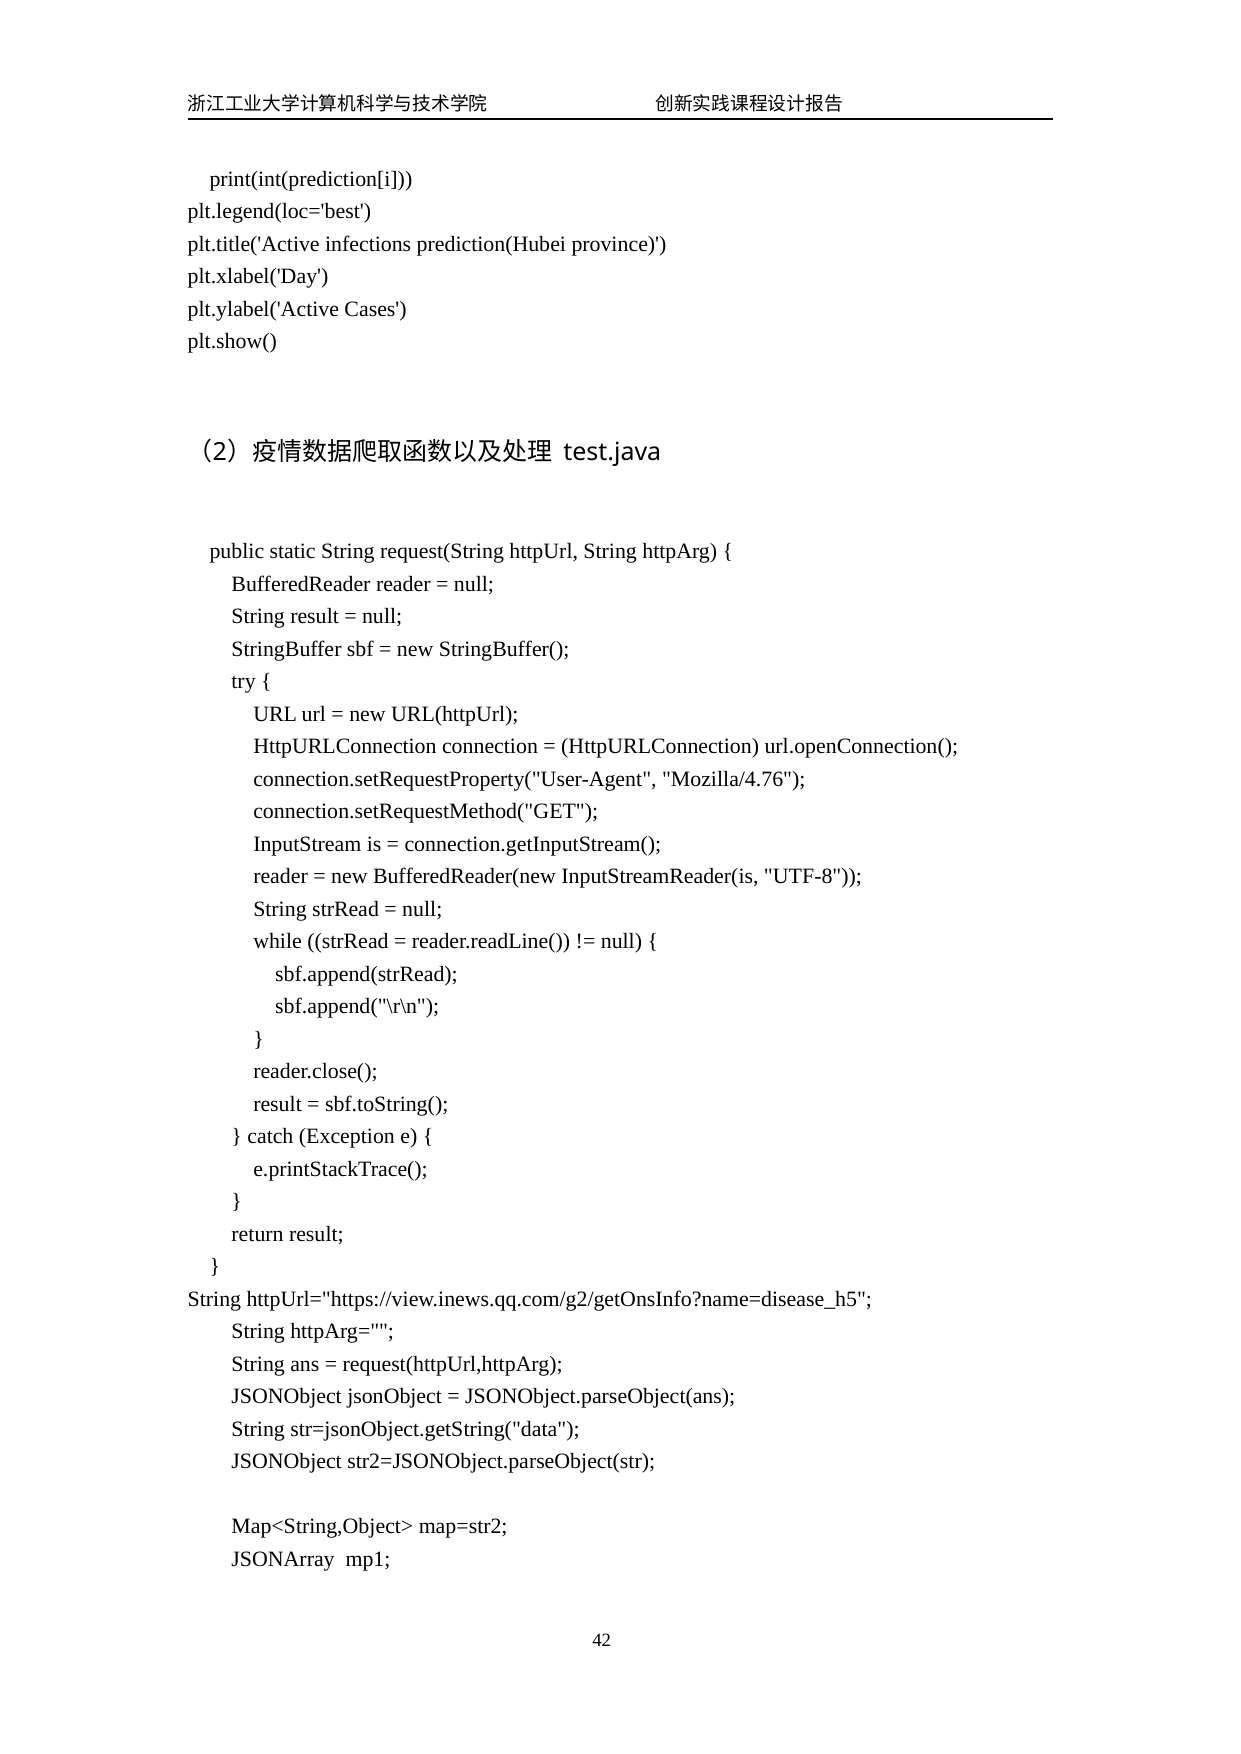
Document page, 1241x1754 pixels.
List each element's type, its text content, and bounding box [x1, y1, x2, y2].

text plt.legend(loc='best') [187, 194, 1053, 227]
text InputStream is = connection.getInputStream(); [187, 827, 1053, 860]
text String str=jsonObject.getString("data"); [187, 1412, 1053, 1445]
text return result; [187, 1217, 1053, 1250]
text Map<String,Object> map=str2; [187, 1510, 1053, 1542]
text plt.show() [187, 324, 1053, 357]
text String ans = request(httpUrl,httpArg); [187, 1347, 1053, 1380]
text JSONArray mp1; [187, 1542, 1053, 1575]
text while ((strRead = reader.readLine()) != null) { [187, 925, 1053, 957]
text plt.ylabel('Active Cases') [187, 292, 1053, 324]
text e.printStackTrace(); [187, 1152, 1053, 1185]
text plt.xlabel('Day') [187, 259, 1053, 292]
text reader.close(); [187, 1055, 1053, 1087]
text result = sbf.toString(); [187, 1087, 1053, 1120]
text public static String request(String httpUrl, String httpArg) { [187, 535, 1053, 567]
text connection.setRequestProperty("User-Agent", "Mozilla/4.76"); [187, 762, 1053, 795]
text String httpArg=""; [187, 1315, 1053, 1347]
text } [187, 1022, 1053, 1055]
text reader = new BufferedReader(new InputStreamReader(is, "UTF-8")); [187, 860, 1053, 892]
text } catch (Exception e) { [187, 1120, 1053, 1152]
text print(int(prediction[i])) [187, 162, 1053, 194]
subtitle 疫情数据爬取函数以及处理 test.java [187, 417, 1053, 482]
text } [187, 1250, 1053, 1282]
text sbf.append("\r\n"); [187, 990, 1053, 1022]
text plt.title('Active infections prediction(Hubei province)') [187, 227, 1053, 259]
text connection.setRequestMethod("GET"); [187, 795, 1053, 827]
text HttpURLConnection connection = (HttpURLConnection) url.openConnection(); [187, 730, 1053, 762]
text JSONObject jsonObject = JSONObject.parseObject(ans); [187, 1380, 1053, 1412]
text JSONObject str2=JSONObject.parseObject(str); [187, 1445, 1053, 1477]
text URL url = new URL(httpUrl); [187, 697, 1053, 730]
text try { [187, 665, 1053, 697]
text String httpUrl="https://view.inews.qq.com/g2/getOnsInfo?name=disease_h5"; [187, 1282, 1053, 1315]
text String result = null; [187, 600, 1053, 632]
text String strRead = null; [187, 892, 1053, 925]
text } [187, 1185, 1053, 1217]
text StringBuffer sbf = new StringBuffer(); [187, 632, 1053, 665]
text sbf.append(strRead); [187, 957, 1053, 990]
text BufferedReader reader = null; [187, 567, 1053, 600]
